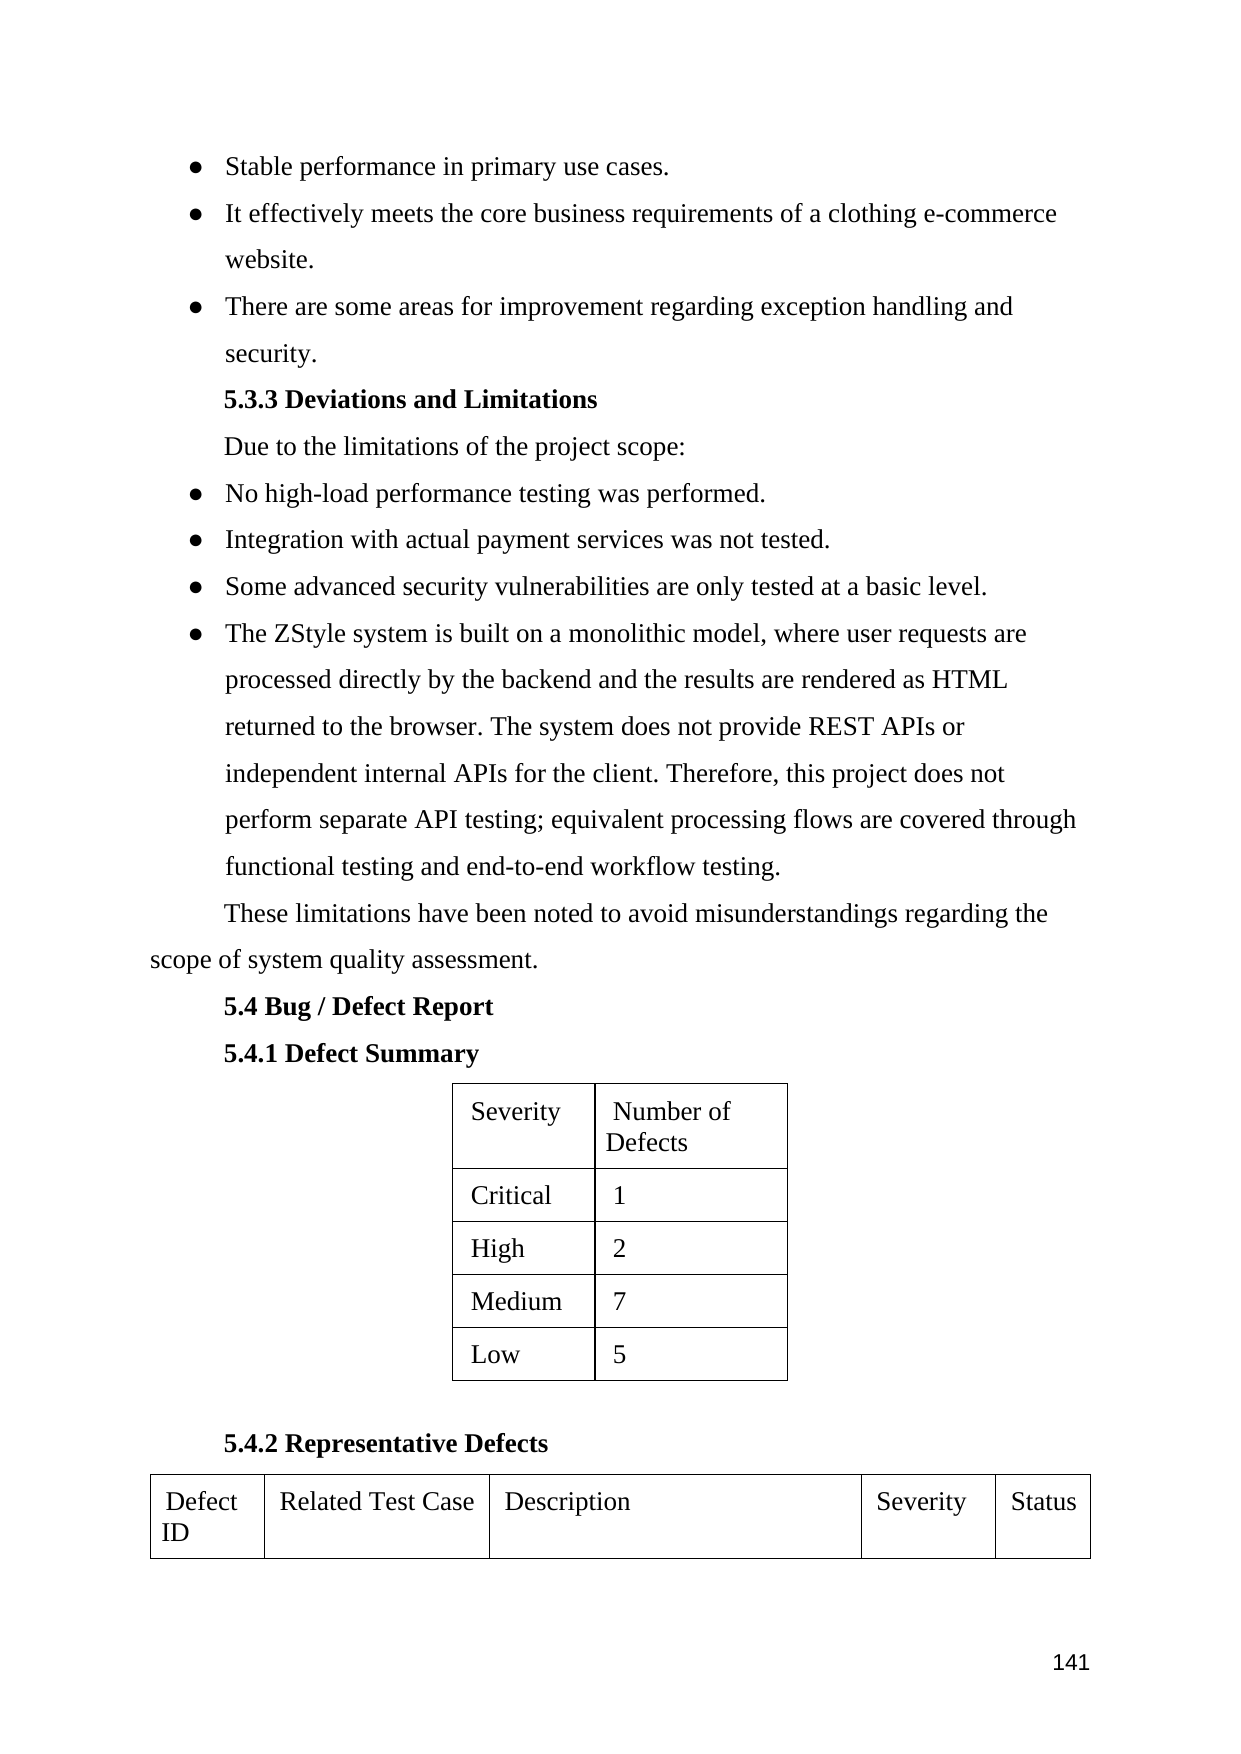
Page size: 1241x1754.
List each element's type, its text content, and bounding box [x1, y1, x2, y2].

text These limitations have been noted to avoid misunderstandings regarding the scope of system quality assessment. [150, 897, 1090, 974]
list Integration with actual payment services was not tested. [187, 523, 1090, 554]
list It effectively meets the core business requirements of a clothing e-commerce website. [187, 197, 1090, 274]
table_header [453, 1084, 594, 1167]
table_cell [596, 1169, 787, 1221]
subtitle 5.4.2 Representative Defects [150, 1427, 1090, 1458]
list There are some areas for improvement regarding exception handling and security. [187, 290, 1090, 368]
list Stable performance in primary use cases. [187, 150, 1090, 181]
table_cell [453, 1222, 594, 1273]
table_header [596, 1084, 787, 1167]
subtitle 5.4.1 Defect Summary [150, 1037, 1090, 1068]
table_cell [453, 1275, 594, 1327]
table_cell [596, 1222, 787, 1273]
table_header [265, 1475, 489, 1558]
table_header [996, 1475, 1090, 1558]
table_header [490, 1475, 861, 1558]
list The ZStyle system is built on a monolithic model, where user requests are processed directly by the backend and the results are rendered as HTML returned to the browser. The system does not provide REST APIs or independent internal APIs for the client. Therefore, this project does not perform separate API testing; equivalent processing flows are covered through functional testing and end-to-end workflow testing. [187, 617, 1090, 881]
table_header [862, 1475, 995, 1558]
subtitle 5.4 Bug / Defect Report [150, 990, 1090, 1021]
subtitle 5.3.3 Deviations and Limitations [150, 383, 1090, 414]
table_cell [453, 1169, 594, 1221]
text Due to the limitations of the project scope: [150, 430, 1090, 461]
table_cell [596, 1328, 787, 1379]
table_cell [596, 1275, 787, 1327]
list No high-load performance testing was performed. [187, 477, 1090, 508]
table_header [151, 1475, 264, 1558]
list Some advanced security vulnerabilities are only tested at a basic level. [187, 570, 1090, 601]
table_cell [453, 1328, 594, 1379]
